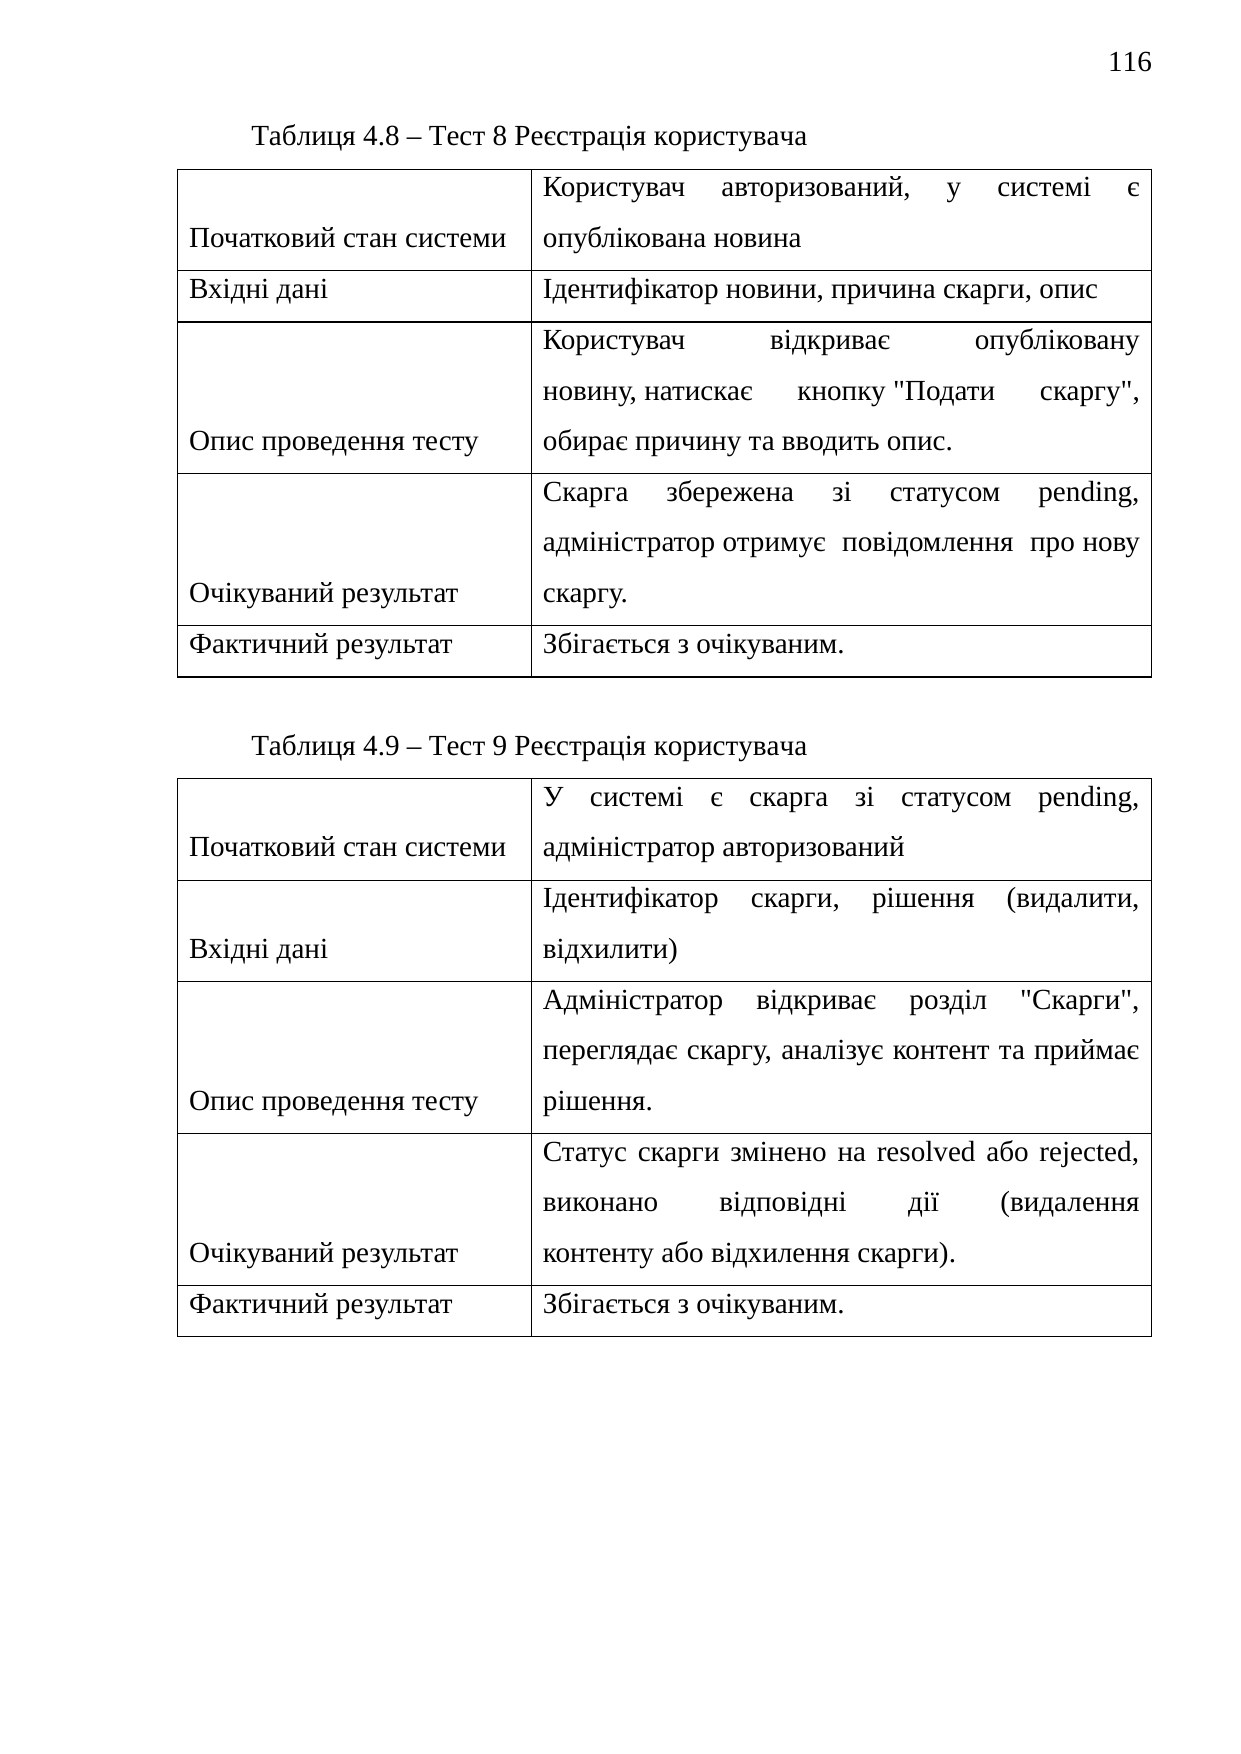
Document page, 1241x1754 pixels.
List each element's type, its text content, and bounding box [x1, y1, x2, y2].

text Таблиця 4.9 – Тест 9 Реєстрація користувача [177, 728, 1152, 761]
table_cell Фактичний результат [178, 1286, 531, 1336]
table_cell Користувач відкриває опубліковану новину, натискає кнопку "Подати скаргу", обирає причину та вводить опис. [532, 323, 1151, 473]
table_header Початковий стан системи [178, 779, 531, 879]
table_cell Скарга збережена зі статусом pending, адміністратор отримує повідомлення про нову скаргу. [532, 474, 1151, 625]
table_cell Адміністратор відкриває розділ "Скарги", переглядає скаргу, аналізує контент та приймає рішення. [532, 982, 1151, 1133]
table_cell Збігається з очікуваним. [532, 626, 1151, 676]
table_cell Опис проведення тесту [178, 323, 531, 473]
table_cell Збігається з очікуваним. [532, 1286, 1151, 1336]
table_cell Ідентифікатор скарги, рішення (видалити, відхилити) [532, 881, 1151, 981]
table_cell Опис проведення тесту [178, 982, 531, 1133]
table_header У системі є скарга зі статусом pending, адміністратор авторизований [532, 779, 1151, 879]
table_cell Фактичний результат [178, 626, 531, 676]
table_cell Очікуваний результат [178, 474, 531, 625]
table_cell Ідентифікатор новини, причина скарги, опис [532, 271, 1151, 321]
table_cell Очікуваний результат [178, 1134, 531, 1285]
table_header Початковий стан системи [178, 170, 531, 270]
table_cell Статус скарги змінено на resolved або rejected, виконано відповідні дії (видалення контенту або відхилення скарги). [532, 1134, 1151, 1285]
table_header Користувач авторизований, у системі є опублікована новина [532, 170, 1151, 270]
table_cell Вхідні дані [178, 271, 531, 321]
text Таблиця 4.8 – Тест 8 Реєстрація користувача [177, 118, 1152, 152]
table_cell Вхідні дані [178, 881, 531, 981]
